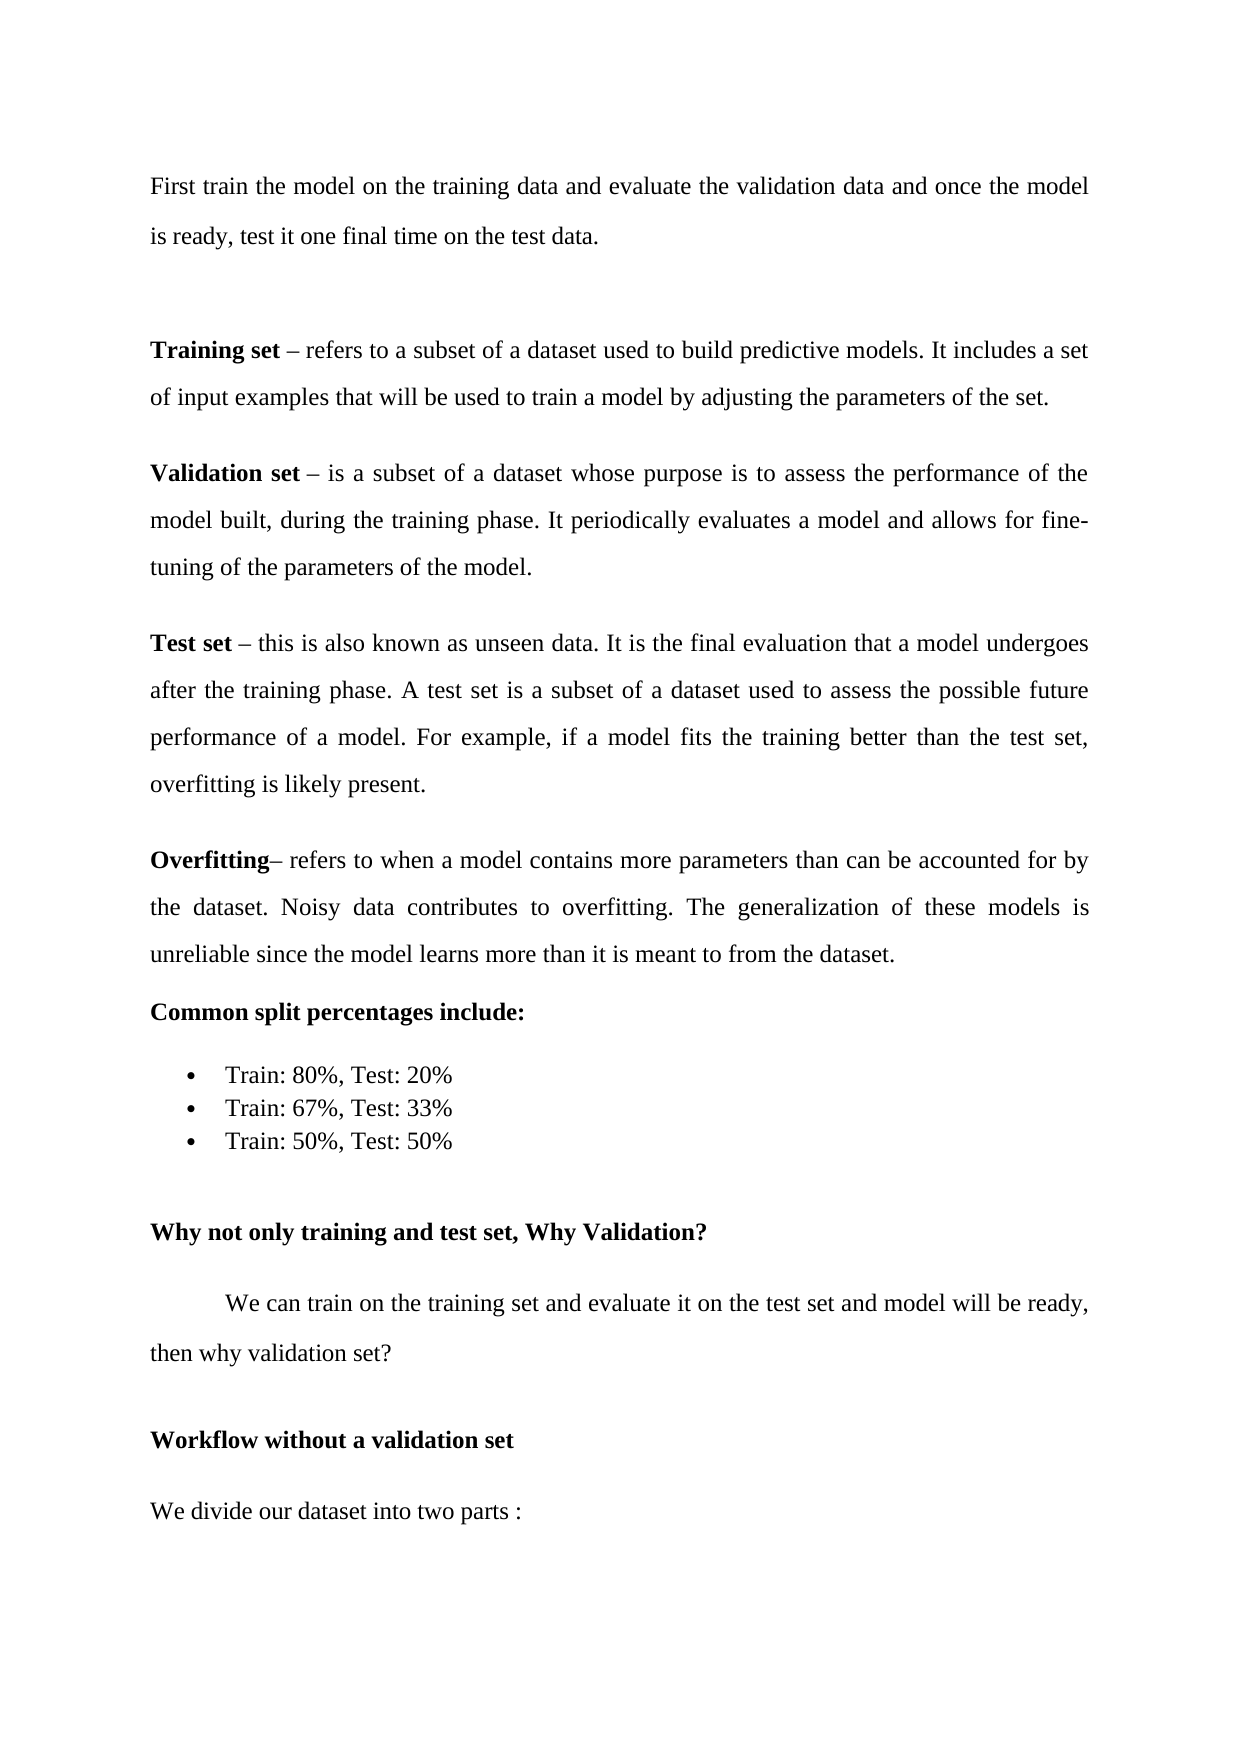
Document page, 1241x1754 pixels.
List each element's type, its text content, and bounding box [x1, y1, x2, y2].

text Overfitting– refers to when a model contains more parameters than can be accounted for by the dataset. Noisy data contributes to overfitting. The generalization of these models is unreliable since the model learns more than it is meant to from the dataset. [150, 827, 1090, 967]
list Train: 80%, Test: 20% [187, 1060, 1090, 1088]
text Training set – refers to a subset of a dataset used to build predictive models. It includes a set of input examples that will be used to train a model by adjusting the parameters of the set. [150, 317, 1090, 411]
text We can train on the training set and evaluate it on the test set and model will be ready, then why validation set? [150, 1267, 1090, 1367]
subtitle Why not only training and test set, Why Validation? [150, 1202, 1090, 1246]
text Common split percentages include: [150, 997, 1090, 1025]
list Train: 67%, Test: 33% [187, 1093, 1090, 1121]
text First train the model on the training data and evaluate the validation data and once the model is ready, test it one final time on the test data. [150, 150, 1090, 250]
subtitle Workflow without a validation set [150, 1410, 1090, 1454]
text Test set – this is also known as unseen data. It is the final evaluation that a model undergoes after the training phase. A test set is a subset of a dataset used to assess the possible future performance of a model. For example, if a model fits the training better than the test set, overfitting is likely present. [150, 610, 1090, 798]
text Validation set – is a subset of a dataset whose purpose is to assess the performance of the model built, during the training phase. It periodically evaluates a model and allows for fine-tuning of the parameters of the model. [150, 440, 1090, 581]
list Train: 50%, Test: 50% [187, 1126, 1090, 1154]
text We divide our dataset into two parts : [150, 1475, 1090, 1525]
